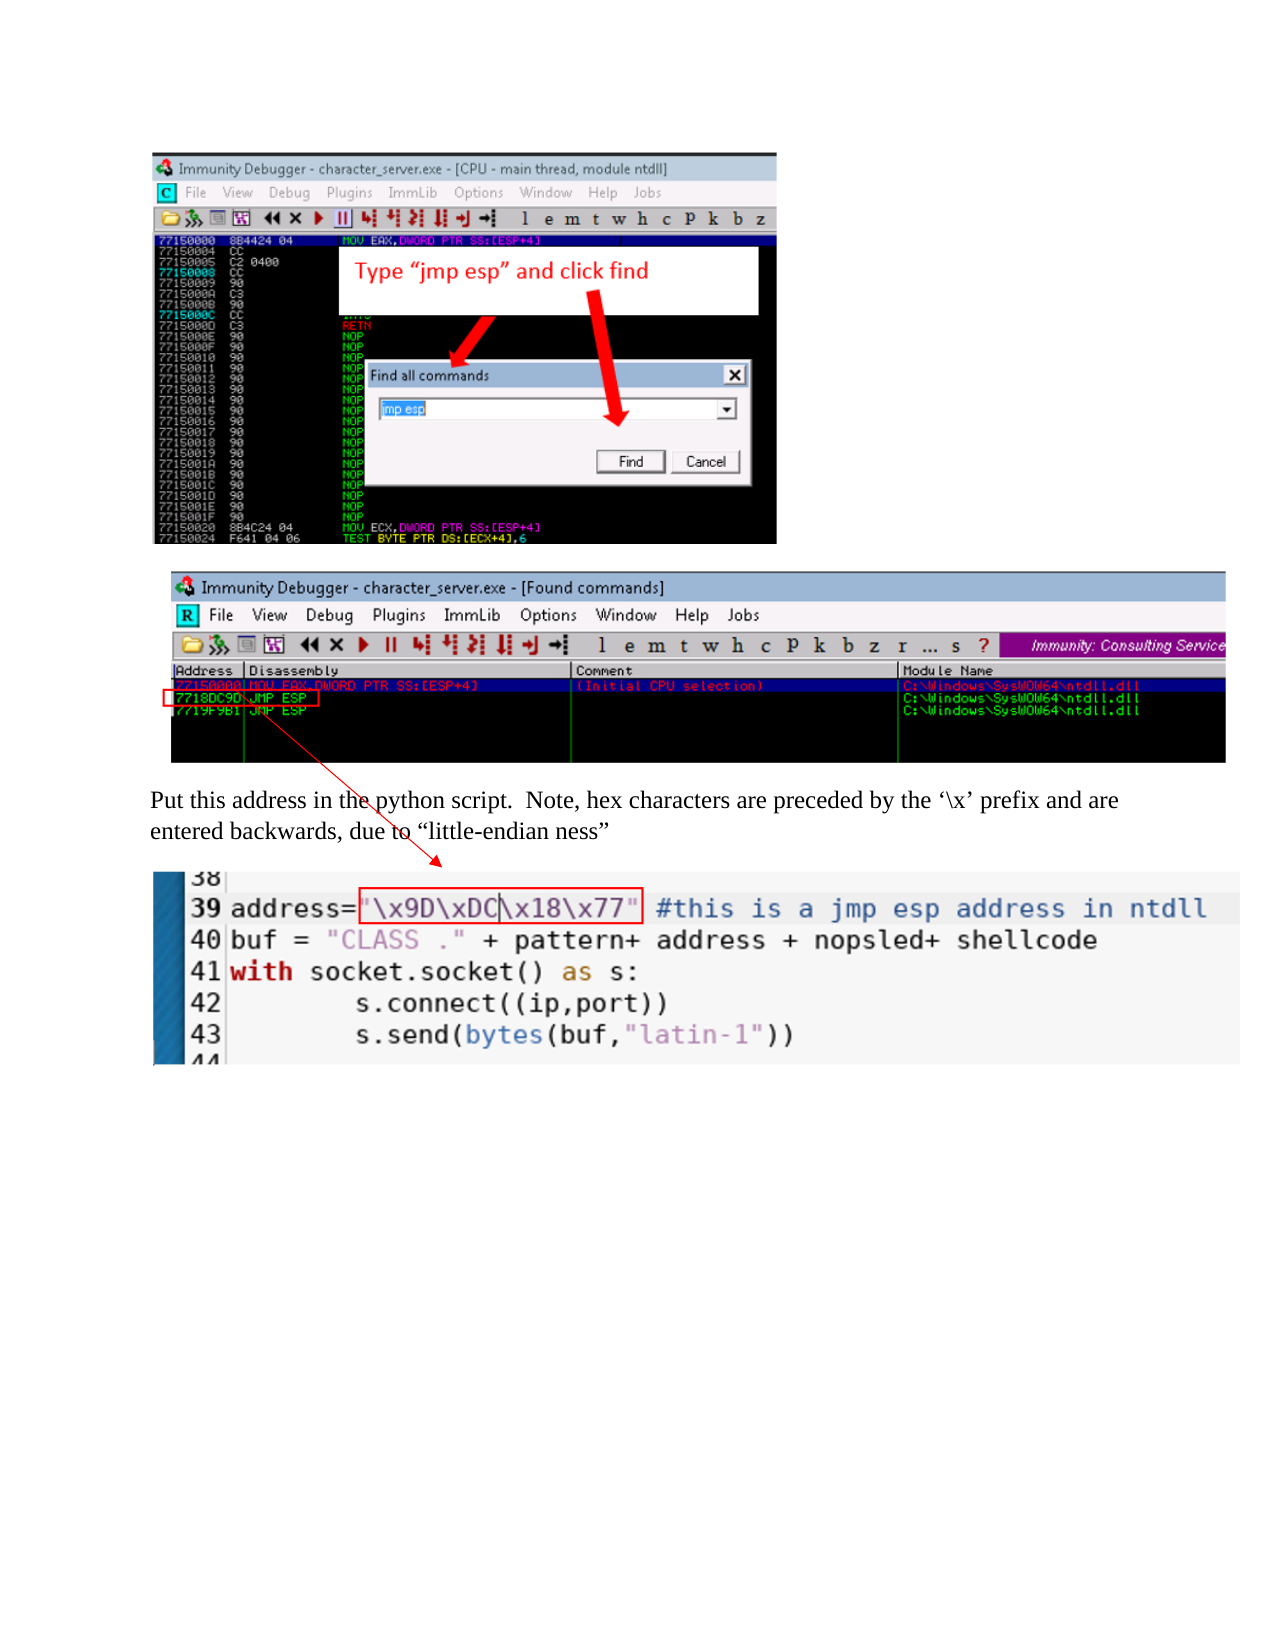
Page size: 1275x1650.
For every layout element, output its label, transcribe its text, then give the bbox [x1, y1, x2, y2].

picture [150, 863, 1241, 1071]
picture [150, 150, 777, 544]
text Put this address in the python script. Note, hex characters are preceded by the ‘\x’ prefix and are entered backwards, due to “little-endian ness” [150, 785, 414, 845]
text Put this address in the python script. Note, hex characters are preceded by the ‘\x’ prefix and are entered backwards, due to “little-endian ness” [349, 785, 1125, 845]
picture [150, 562, 1231, 766]
